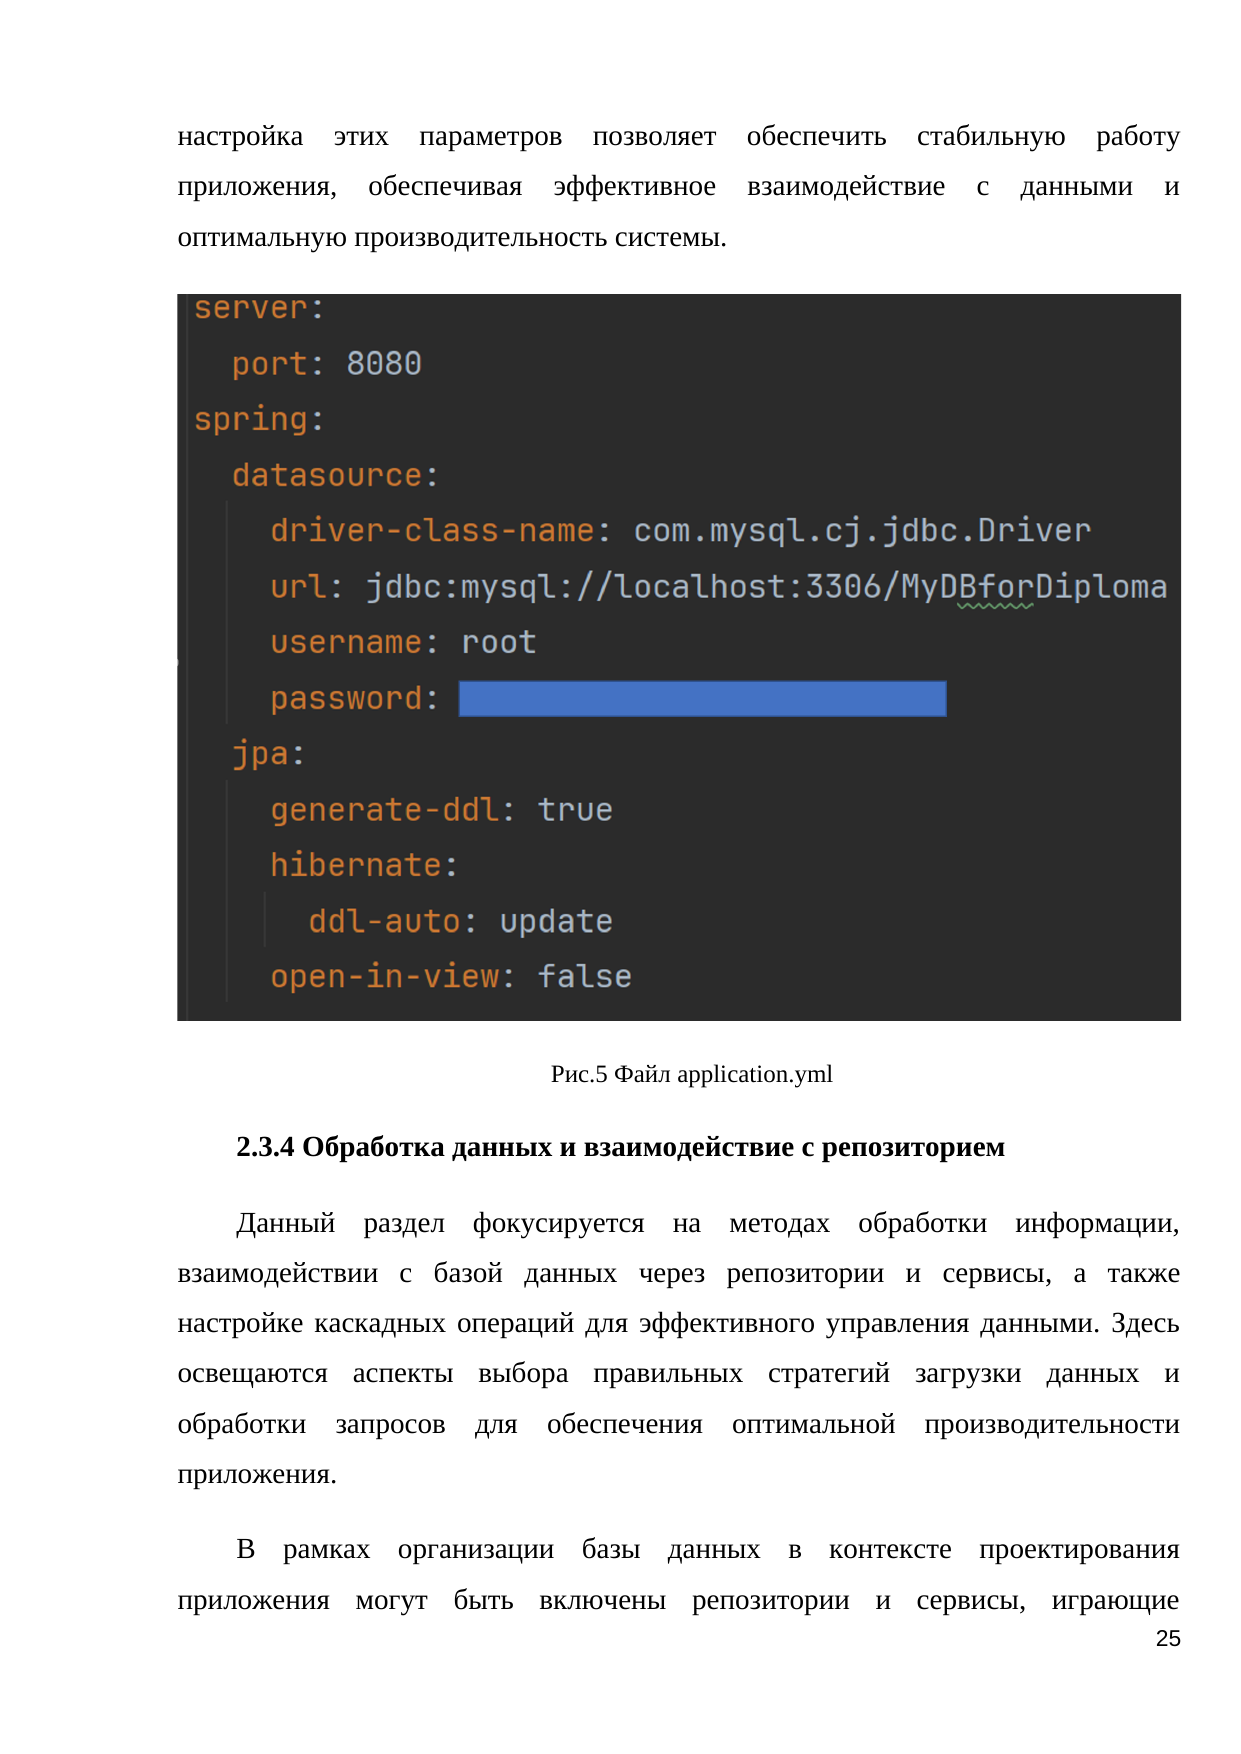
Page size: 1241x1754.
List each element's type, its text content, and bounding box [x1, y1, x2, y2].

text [177, 1532, 1181, 1615]
text Рис.5 Файл application.yml [177, 1059, 1181, 1088]
picture [177, 294, 1182, 1021]
text 2.3.4 Обработка данных и взаимодействие с репозиторием [177, 1129, 1181, 1163]
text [177, 118, 1181, 252]
text Данный раздел фокусируется на методах обработки информации, взаимодействии с базой данных через репозитории и сервисы, а также настройке каскадных операций для эффективного управления данными. Здесь освещаются аспекты выбора правильных стратегий загрузки данных и обработки запросов для обеспечения оптимальной производительности приложения. [177, 1205, 1181, 1490]
